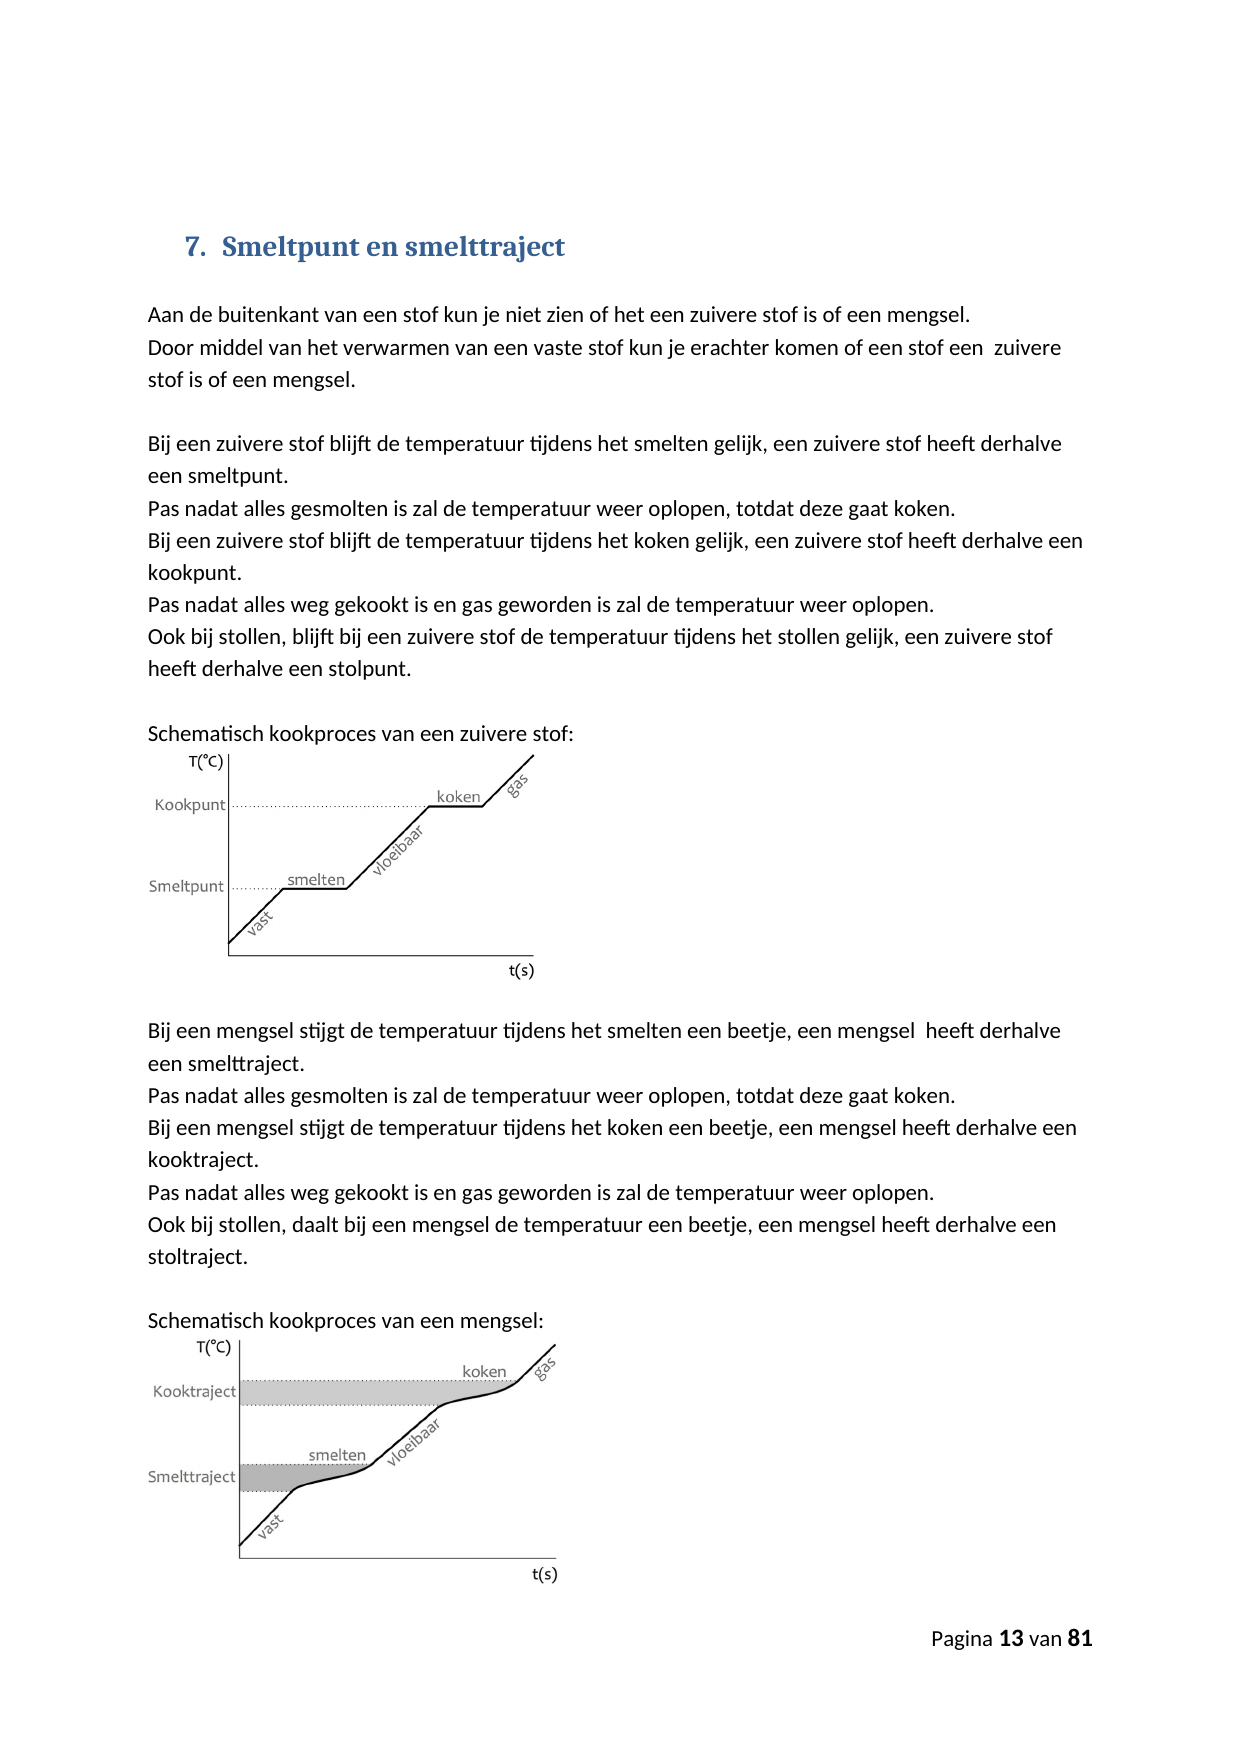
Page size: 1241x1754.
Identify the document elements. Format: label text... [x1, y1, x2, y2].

text Bij een mengsel stijgt de temperatuur tijdens het koken een beetje, een mengsel heeft derhalve een kooktraject. [148, 1113, 1093, 1173]
text Pas nadat alles weg gekookt is en gas geworden is zal de temperatuur weer oplopen. [148, 1178, 1093, 1206]
text Pas nadat alles gesmolten is zal de temperatuur weer oplopen, totdat deze gaat koken. [148, 494, 1093, 522]
text Pas nadat alles gesmolten is zal de temperatuur weer oplopen, totdat deze gaat koken. [148, 1081, 1093, 1109]
text Bij een mengsel stijgt de temperatuur tijdens het smelten een beetje, een mengsel heeft derhalve een smelttraject. [148, 1017, 1093, 1077]
text Schematisch kookproces van een mengsel: [148, 1306, 1093, 1334]
text Aan de buitenkant van een stof kun je niet zien of het een zuivere stof is of een mengsel. [148, 301, 1093, 328]
picture [147, 1338, 559, 1586]
subtitle Smeltpunt en smelttraject [185, 230, 1093, 263]
text Bij een zuivere stof blijft de temperatuur tijdens het koken gelijk, een zuivere stof heeft derhalve een kookpunt. [148, 526, 1093, 586]
text Pas nadat alles weg gekookt is en gas geworden is zal de temperatuur weer oplopen. [148, 590, 1093, 618]
picture [147, 751, 537, 981]
text Door middel van het verwarmen van een vaste stof kun je erachter komen of een stof een zuivere stof is of een mengsel. [148, 333, 1093, 393]
text Schematisch kookproces van een zuivere stof: [148, 719, 1093, 747]
text Ook bij stollen, daalt bij een mengsel de temperatuur een beetje, een mengsel heeft derhalve een stoltraject. [148, 1210, 1093, 1270]
text Ook bij stollen, blijft bij een zuivere stof de temperatuur tijdens het stollen gelijk, een zuivere stof heeft derhalve een stolpunt. [148, 622, 1093, 683]
text Bij een zuivere stof blijft de temperatuur tijdens het smelten gelijk, een zuivere stof heeft derhalve een smeltpunt. [148, 429, 1093, 489]
